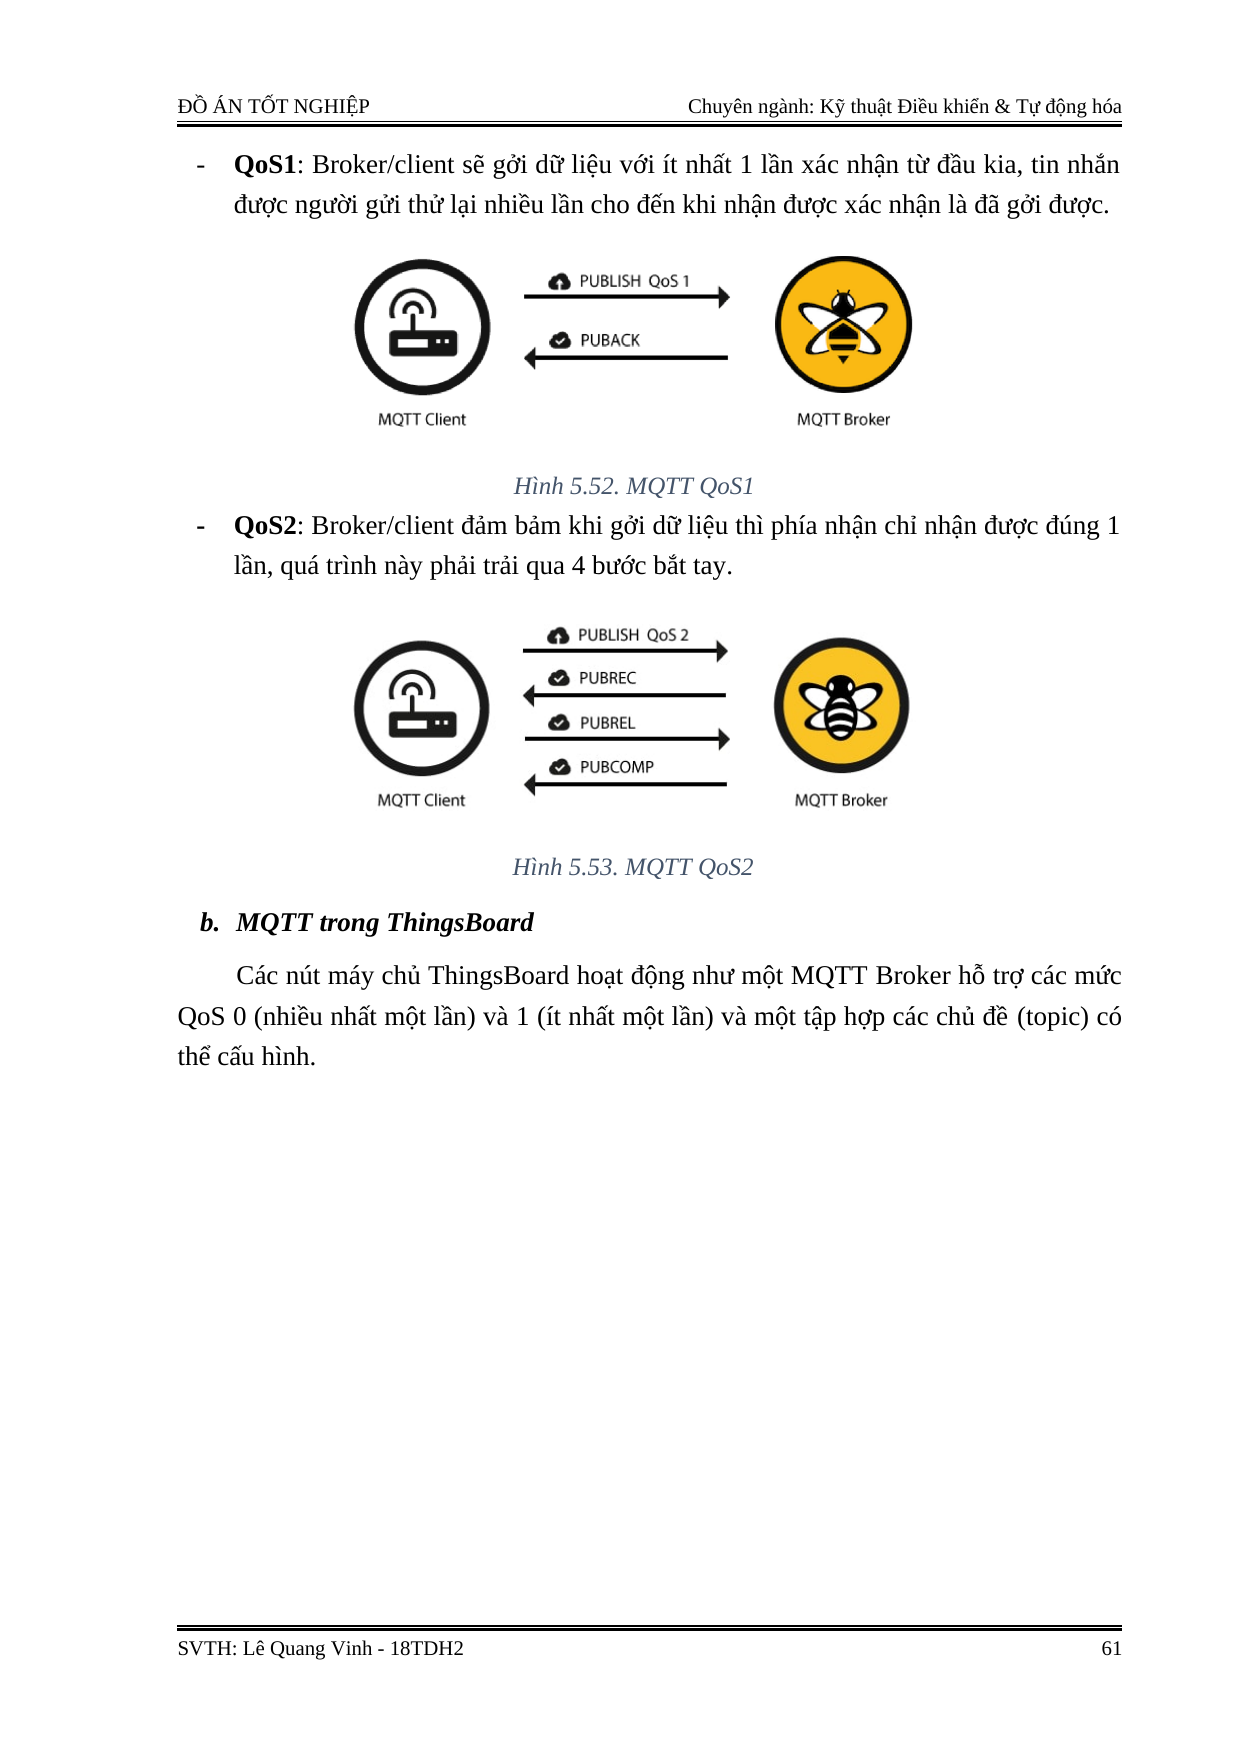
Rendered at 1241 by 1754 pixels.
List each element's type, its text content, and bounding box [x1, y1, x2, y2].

picture [310, 245, 958, 462]
list QoS1: Broker/client sẽ gởi dữ liệu với ít nhất 1 lần xác nhận từ đầu kia, tin nhắn được người gửi thử lại nhiều lần cho đến khi nhận được xác nhận là đã gởi được. [196, 148, 1122, 219]
text Các nút máy chủ ThingsBoard hoạt động như một MQTT Broker hỗ trợ các mức QoS 0 (nhiều nhất một lần) và 1 (ít nhất một lần) và một tập hợp các chủ đề (topic) có thể cấu hình. [177, 959, 1122, 1071]
picture [310, 620, 956, 843]
